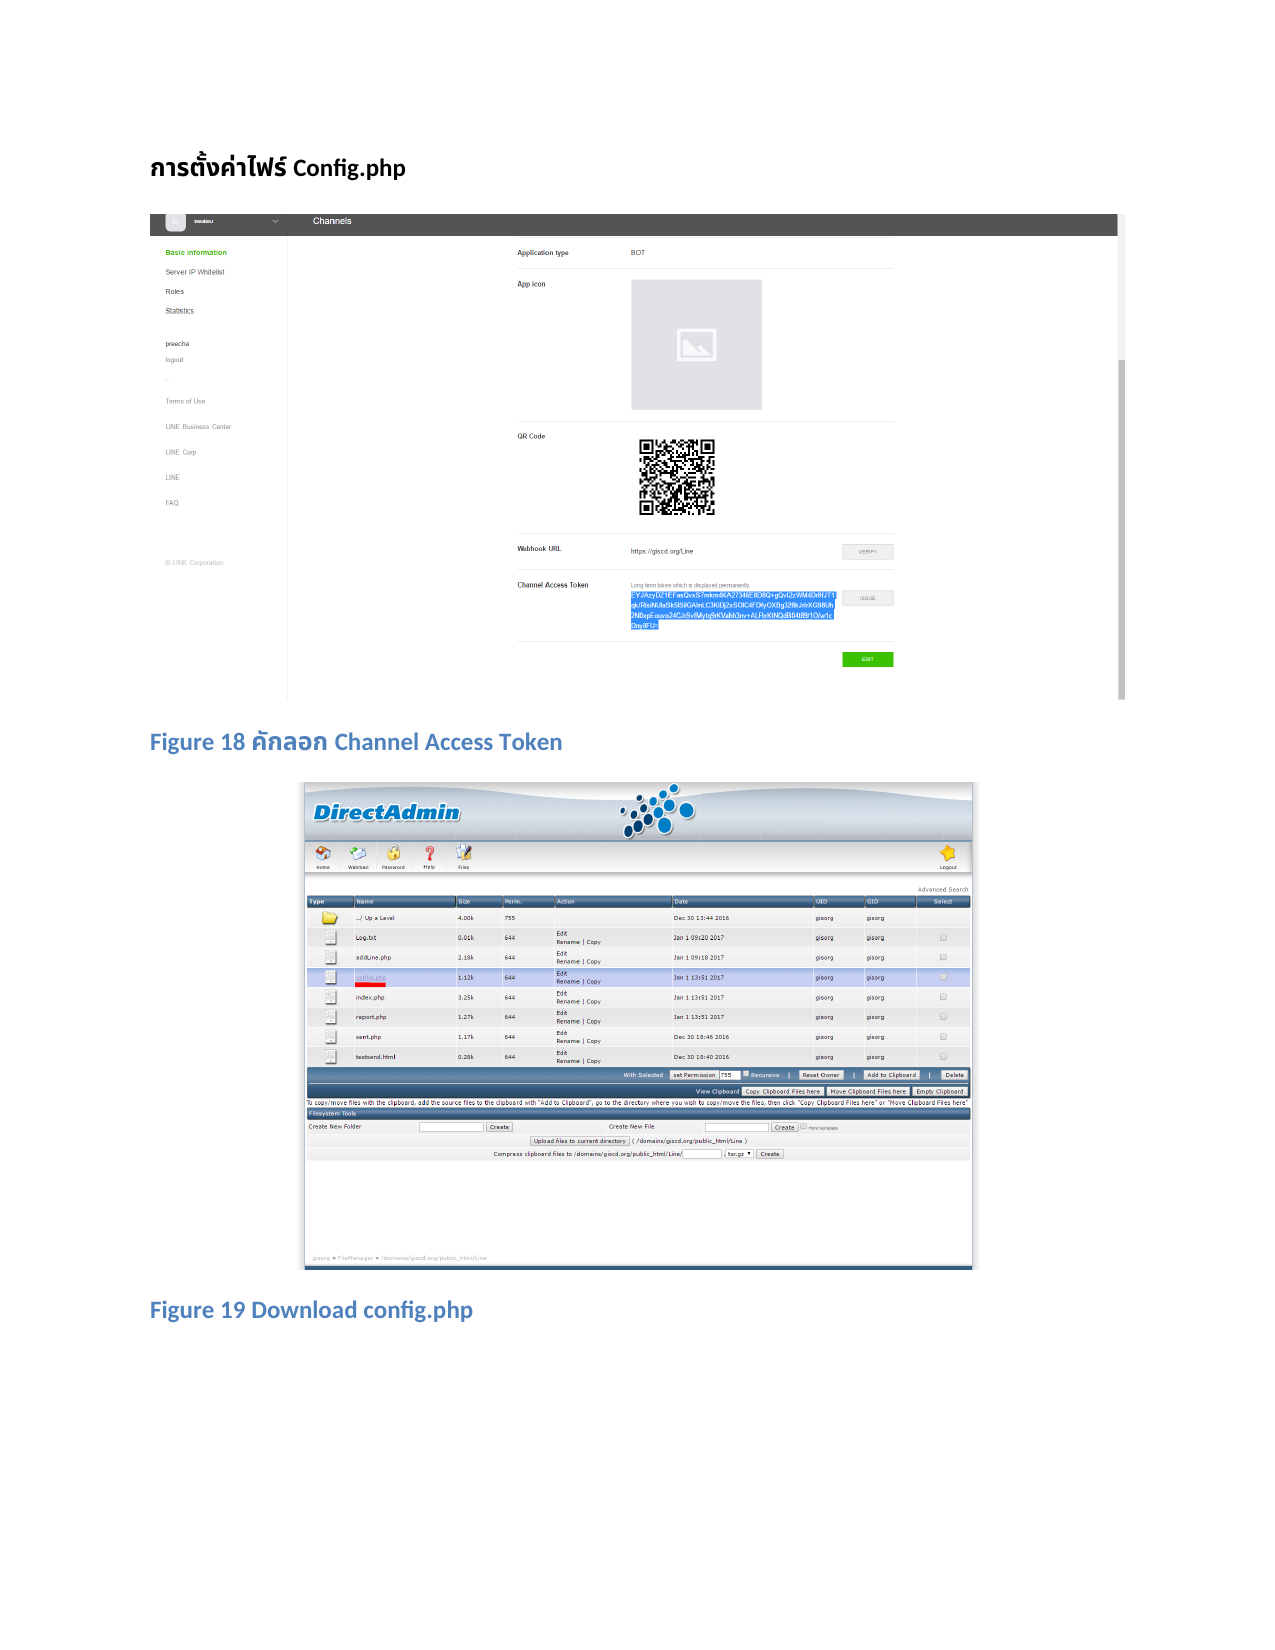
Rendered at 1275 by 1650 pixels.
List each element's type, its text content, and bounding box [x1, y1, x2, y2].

picture [150, 782, 1125, 1270]
text Figure 18 คักลอก Channel Access Token [150, 724, 1125, 762]
text Figure 19 Download config.php [150, 1295, 1125, 1325]
picture [150, 214, 1125, 700]
text การตั้งค่าไฟร์ Config.php [150, 150, 1125, 188]
